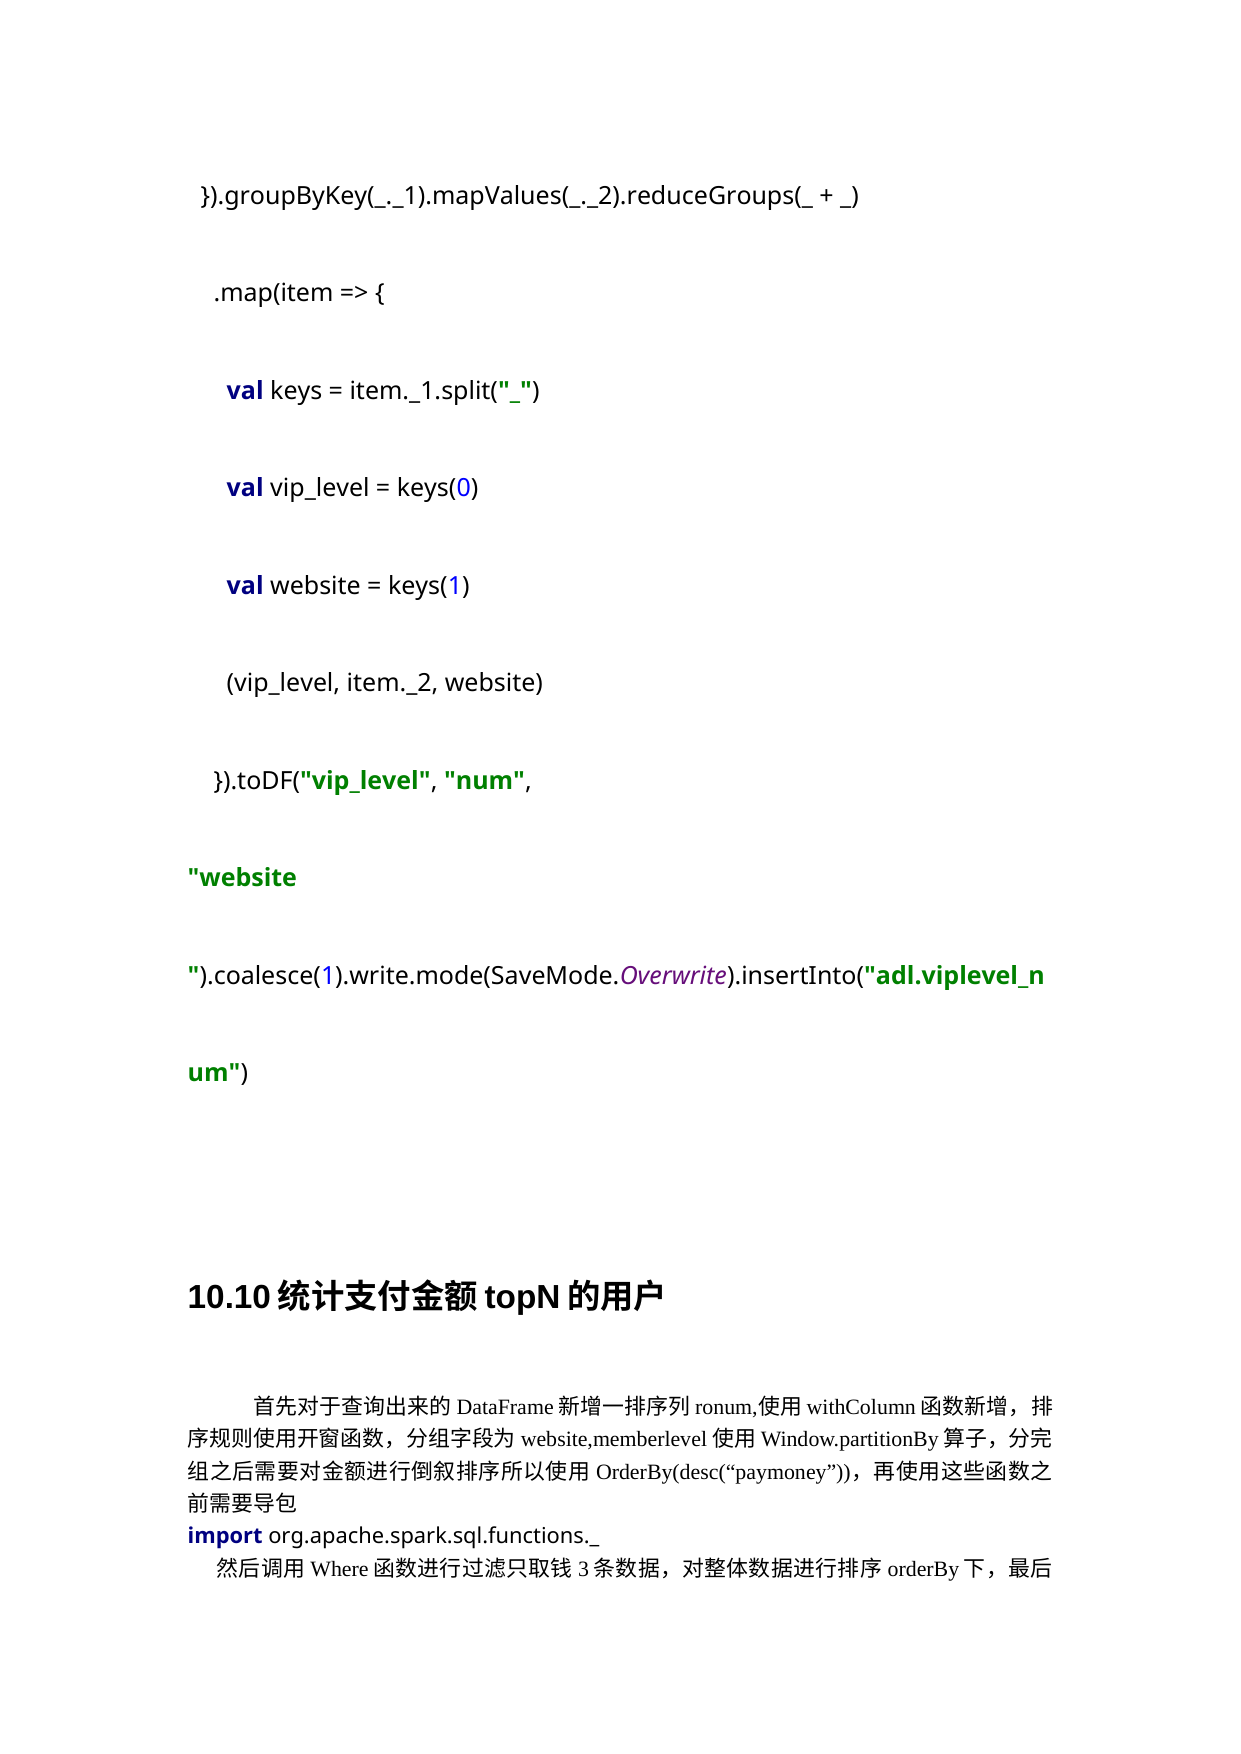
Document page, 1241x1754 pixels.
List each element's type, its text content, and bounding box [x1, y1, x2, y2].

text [217, 1551, 1053, 1583]
text 首先对于查询出来的DataFrame新增一排序列ronum,使用withColumn函数新增，排序规则使用开窗函数，分组字段为website,memberlevel 使用Window.partitionBy算子，分完组之后需要对金额进行倒叙排序所以使用OrderBy(desc(“paymoney”))，再使用这些函数之前需要导包 [187, 1388, 1053, 1518]
text import org.apache.spark.sql.functions._ [187, 1518, 1053, 1551]
subtitle 10.10统计支付金额topN的用户 [187, 1262, 1053, 1327]
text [187, 162, 1053, 1202]
